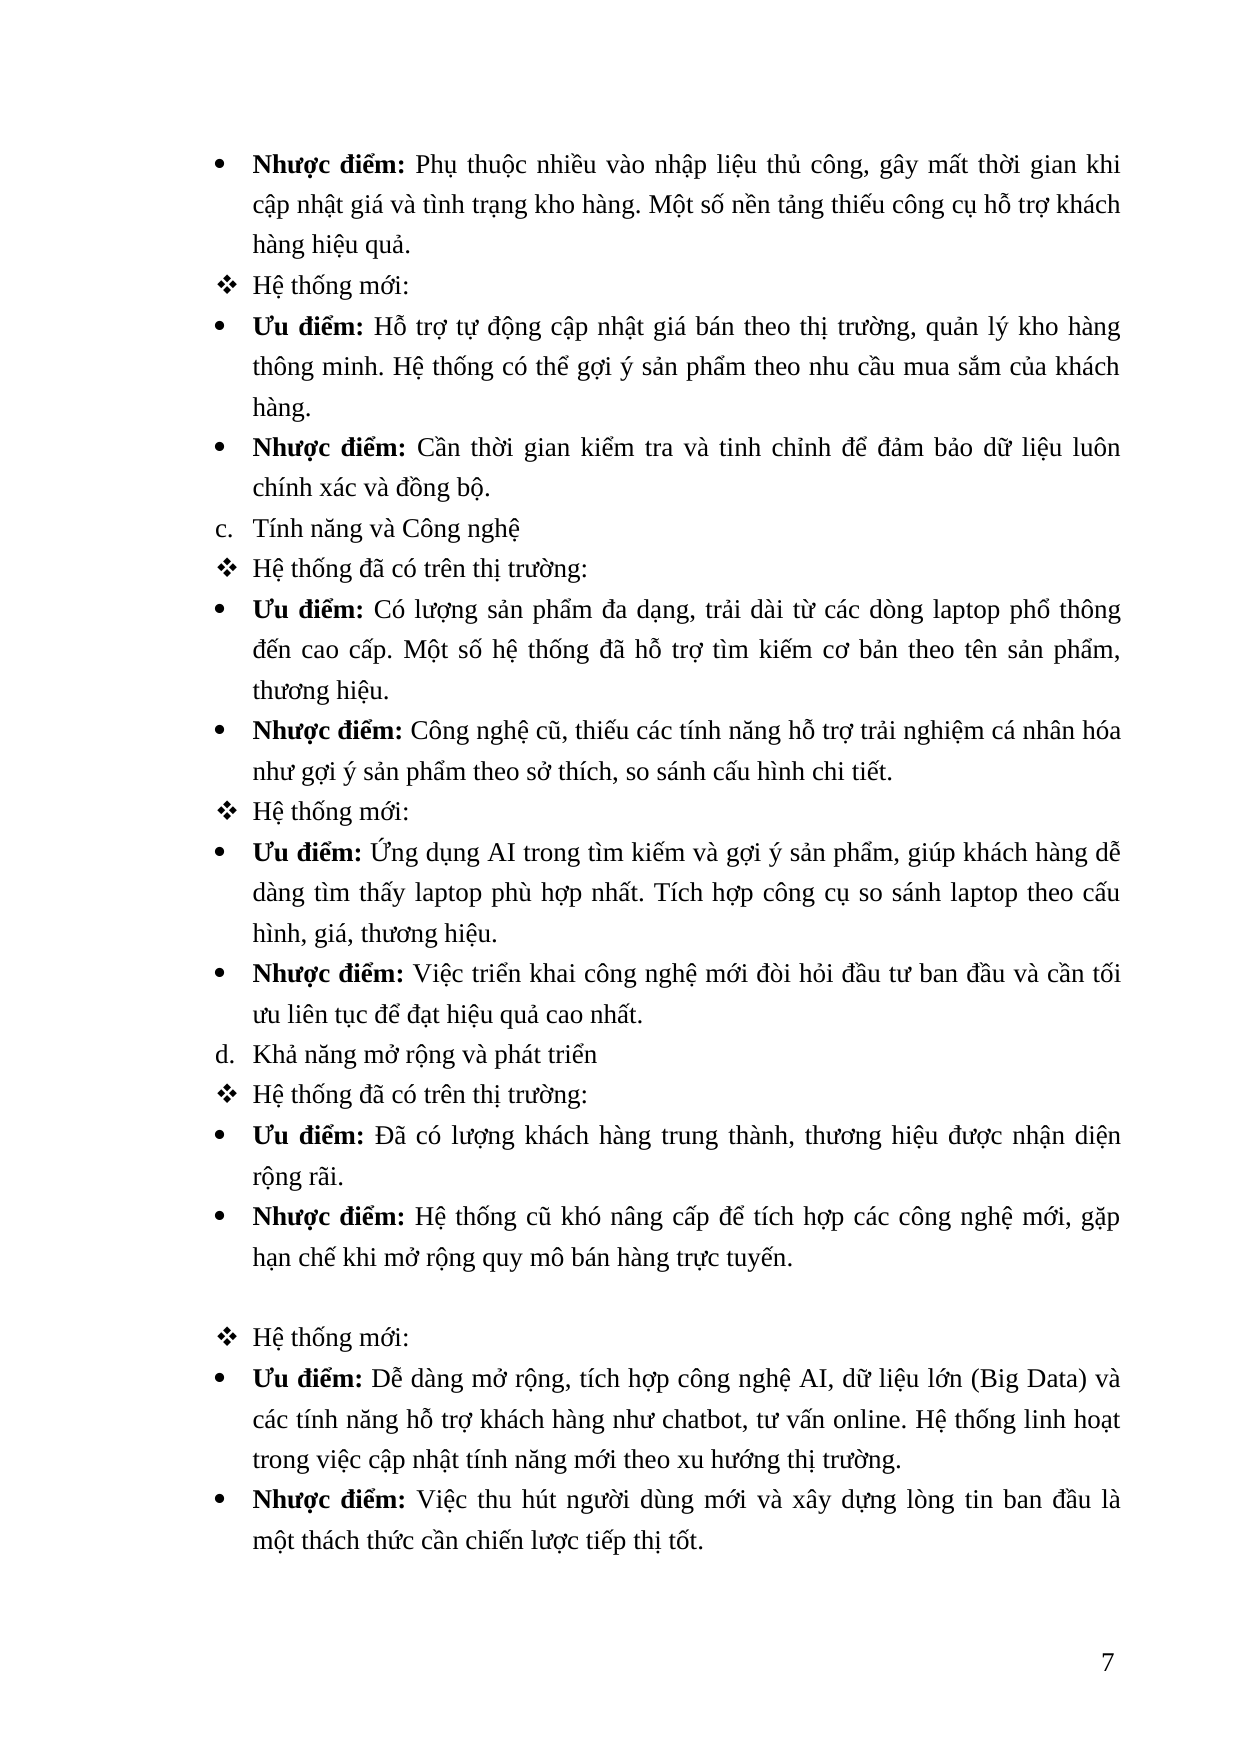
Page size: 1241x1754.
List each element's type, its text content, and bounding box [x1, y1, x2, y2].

list Ưu điểm: Ứng dụng AI trong tìm kiếm và gợi ý sản phẩm, giúp khách hàng dễ dàng tìm thấy laptop phù hợp nhất. Tích hợp công cụ so sánh laptop theo cấu hình, giá, thương hiệu. [215, 836, 1122, 948]
list Nhược điểm: Hệ thống cũ khó nâng cấp để tích hợp các công nghệ mới, gặp hạn chế khi mở rộng quy mô bán hàng trực tuyến. [215, 1200, 1122, 1272]
list Nhược điểm: Công nghệ cũ, thiếu các tính năng hỗ trợ trải nghiệm cá nhân hóa như gợi ý sản phẩm theo sở thích, so sánh cấu hình chi tiết. [215, 714, 1122, 786]
list Ưu điểm: Dễ dàng mở rộng, tích hợp công nghệ AI, dữ liệu lớn (Big Data) và các tính năng hỗ trợ khách hàng như chatbot, tư vấn online. Hệ thống linh hoạt trong việc cập nhật tính năng mới theo xu hướng thị trường. [215, 1362, 1122, 1474]
list Hệ thống mới: [215, 1322, 1122, 1353]
list Khả năng mở rộng và phát triển [215, 1038, 1122, 1069]
list Ưu điểm: Hỗ trợ tự động cập nhật giá bán theo thị trường, quản lý kho hàng thông minh. Hệ thống có thể gợi ý sản phẩm theo nhu cầu mua sắm của khách hàng. [215, 310, 1122, 422]
list Tính năng và Công nghệ [215, 512, 1122, 543]
list Hệ thống đã có trên thị trường: [215, 552, 1122, 584]
list Nhược điểm: Việc thu hút người dùng mới và xây dựng lòng tin ban đầu là một thách thức cần chiến lược tiếp thị tốt. [215, 1483, 1122, 1555]
list Ưu điểm: Đã có lượng khách hàng trung thành, thương hiệu được nhận diện rộng rãi. [215, 1119, 1122, 1191]
list Ưu điểm: Có lượng sản phẩm đa dạng, trải dài từ các dòng laptop phổ thông đến cao cấp. Một số hệ thống đã hỗ trợ tìm kiếm cơ bản theo tên sản phẩm, thương hiệu. [215, 593, 1122, 705]
list Nhược điểm: Cần thời gian kiểm tra và tinh chỉnh để đảm bảo dữ liệu luôn chính xác và đồng bộ. [215, 431, 1122, 503]
list Nhược điểm: Phụ thuộc nhiều vào nhập liệu thủ công, gây mất thời gian khi cập nhật giá và tình trạng kho hàng. Một số nền tảng thiếu công cụ hỗ trợ khách hàng hiệu quả. [215, 148, 1122, 260]
list Hệ thống mới: [215, 269, 1122, 300]
list Nhược điểm: Việc triển khai công nghệ mới đòi hỏi đầu tư ban đầu và cần tối ưu liên tục để đạt hiệu quả cao nhất. [215, 957, 1122, 1029]
list Hệ thống mới: [215, 795, 1122, 827]
list Hệ thống đã có trên thị trường: [215, 1079, 1122, 1110]
